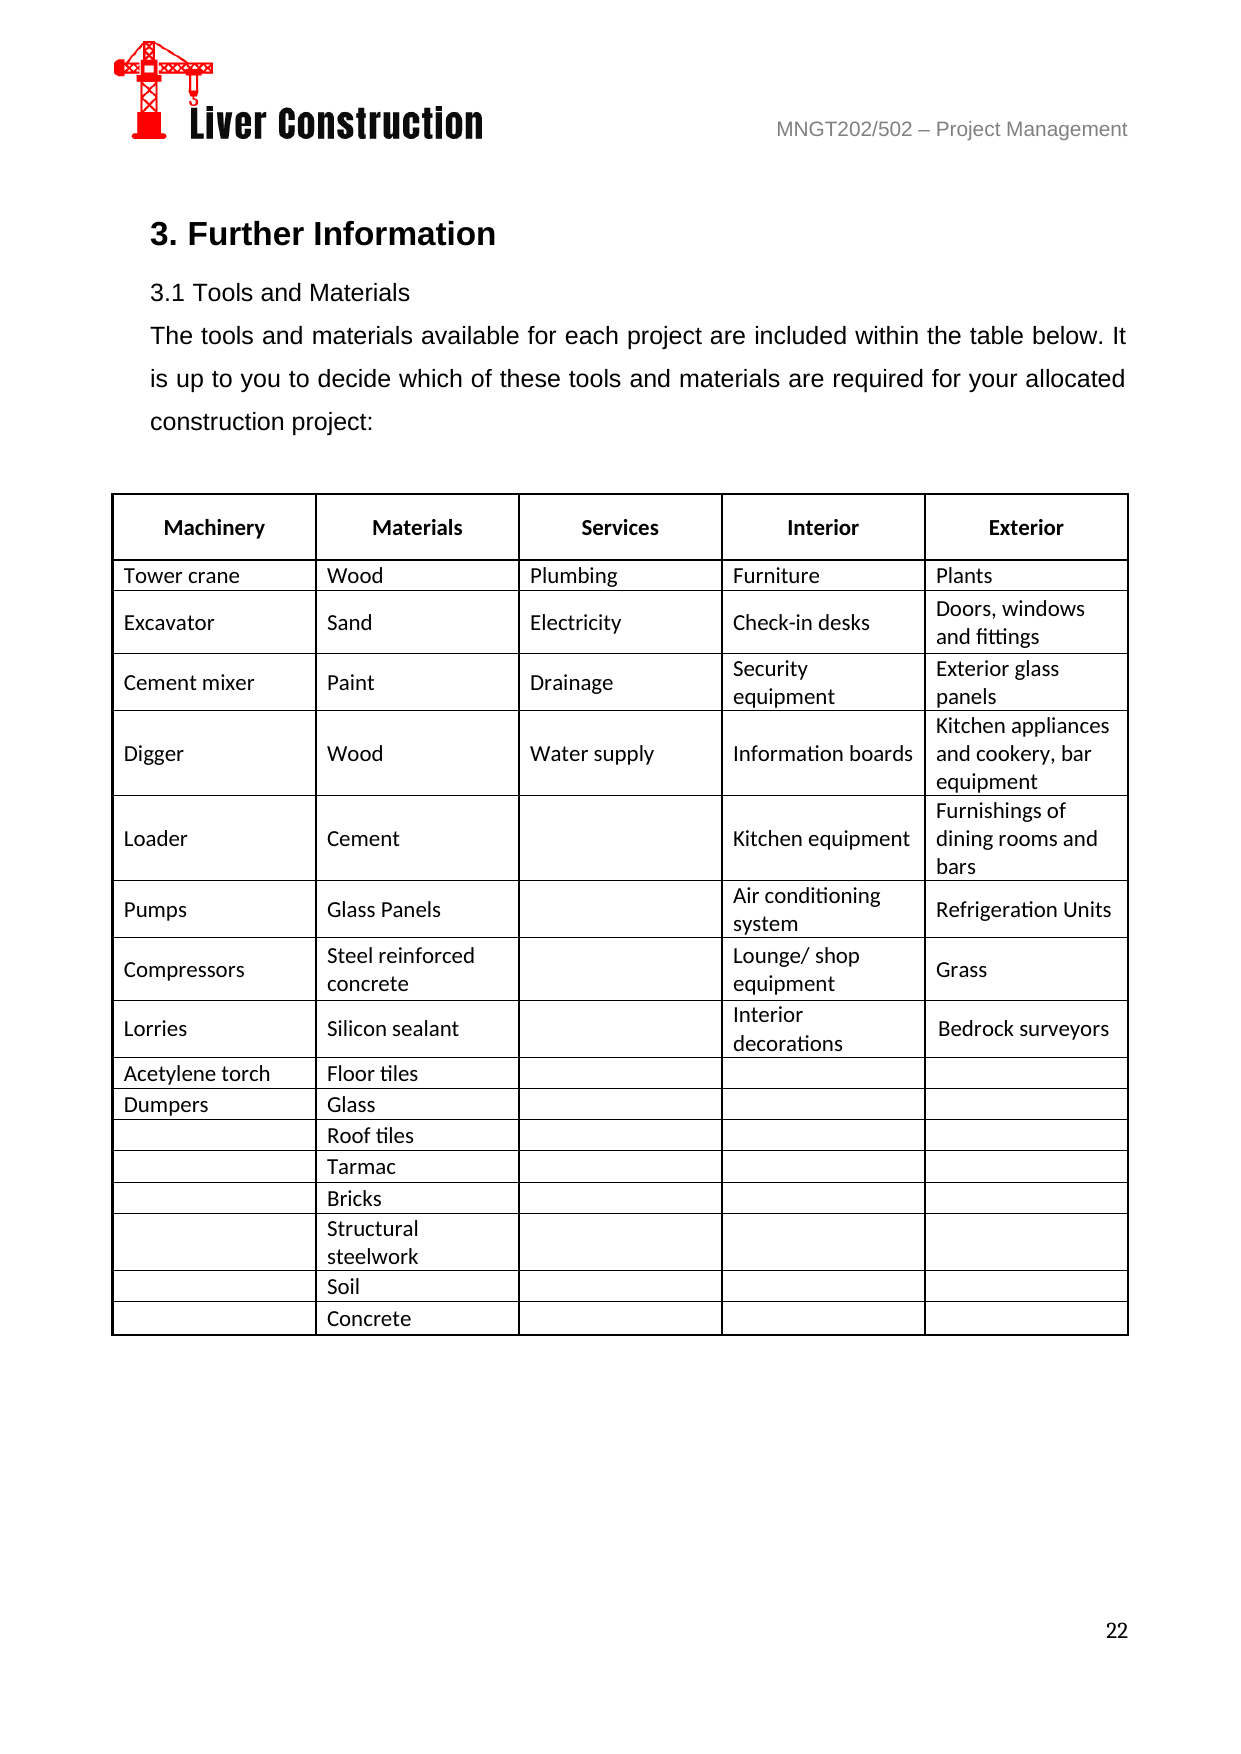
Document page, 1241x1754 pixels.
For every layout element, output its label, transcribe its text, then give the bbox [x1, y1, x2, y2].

table_cell Sand [317, 591, 518, 653]
table_cell [520, 1151, 721, 1182]
table_cell Paint [317, 654, 518, 710]
table_cell Tower crane [114, 561, 315, 590]
table_header Interior [723, 495, 924, 559]
table_cell Structural steelwork [317, 1214, 518, 1270]
table_cell Plumbing [520, 561, 721, 590]
table_cell Plants [926, 561, 1127, 590]
table_cell [520, 1120, 721, 1150]
table_cell [723, 1151, 924, 1182]
subtitle Further Information [150, 214, 1128, 252]
table_header Materials [317, 495, 518, 559]
table_cell Glass [317, 1089, 518, 1119]
table_cell Security equipment [723, 654, 924, 710]
list Tools and Materials [150, 278, 1128, 306]
table_cell [926, 1183, 1127, 1213]
table_cell [114, 1120, 315, 1150]
table_cell Acetylene torch [114, 1058, 315, 1088]
table_cell Tarmac [317, 1151, 518, 1182]
table_cell Pumps [114, 881, 315, 937]
table_cell Roof tiles [317, 1120, 518, 1150]
table_cell Soil [317, 1271, 518, 1301]
table_cell Wood [317, 711, 518, 795]
table_cell Kitchen appliances and cookery, bar equipment [926, 711, 1127, 795]
table_cell [926, 1302, 1127, 1334]
table_cell [520, 1001, 721, 1057]
table_cell [520, 796, 721, 880]
table_cell Interior decorations [723, 1001, 924, 1057]
table_cell [520, 1089, 721, 1119]
table_cell [114, 1151, 315, 1182]
table_cell Loader [114, 796, 315, 880]
table_cell [926, 1151, 1127, 1182]
table_cell [520, 1214, 721, 1270]
table_cell [520, 1302, 721, 1334]
table_cell Furniture [723, 561, 924, 590]
table_cell Doors, windows and fittings [926, 591, 1127, 653]
table_cell Digger [114, 711, 315, 795]
table_cell [723, 1058, 924, 1088]
table_header Exterior [926, 495, 1127, 559]
picture [112, 31, 489, 149]
table_cell [114, 1214, 315, 1270]
table_cell [520, 1058, 721, 1088]
table_cell Glass Panels [317, 881, 518, 937]
table_cell [723, 1214, 924, 1270]
table_cell Exterior glass panels [926, 654, 1127, 710]
text The tools and materials available for each project are included within the table below. It is up to you to decide which of these tools and materials are required for your allocated construction project: [150, 321, 1128, 436]
table_cell Cement mixer [114, 654, 315, 710]
table_cell Lorries [114, 1001, 315, 1057]
table_cell Kitchen equipment [723, 796, 924, 880]
table_cell Concrete [317, 1302, 518, 1334]
table_cell [723, 1271, 924, 1301]
table_cell [723, 1120, 924, 1150]
table_cell Check-in desks [723, 591, 924, 653]
table_cell [723, 1183, 924, 1213]
table_cell [520, 1183, 721, 1213]
table_cell Silicon sealant [317, 1001, 518, 1057]
table_cell Dumpers [114, 1089, 315, 1119]
table_cell [114, 1183, 315, 1213]
table_cell Drainage [520, 654, 721, 710]
table_cell [520, 1271, 721, 1301]
table_cell Bricks [317, 1183, 518, 1213]
table_cell [520, 881, 721, 937]
table_cell Information boards [723, 711, 924, 795]
table_cell [926, 1271, 1127, 1301]
table_header Services [520, 495, 721, 559]
table_cell Floor tiles [317, 1058, 518, 1088]
table_header Machinery [114, 495, 315, 559]
table_cell Bedrock surveyors [926, 1001, 1127, 1057]
table_cell Compressors [114, 938, 315, 999]
table_cell Cement [317, 796, 518, 880]
table_cell [926, 1120, 1127, 1150]
table_cell Electricity [520, 591, 721, 653]
table_cell [723, 1089, 924, 1119]
table_cell [114, 1302, 315, 1334]
table_cell Air conditioning system [723, 881, 924, 937]
table_cell [926, 1214, 1127, 1270]
table_cell Excavator [114, 591, 315, 653]
table_cell Furnishings of dining rooms and bars [926, 796, 1127, 880]
table_cell Lounge/ shop equipment [723, 938, 924, 999]
table_cell [520, 938, 721, 999]
table_cell [114, 1271, 315, 1301]
table_cell Wood [317, 561, 518, 590]
table_cell [723, 1302, 924, 1334]
table_cell Grass [926, 938, 1127, 999]
table_cell [926, 1058, 1127, 1088]
table_cell Water supply [520, 711, 721, 795]
table_cell Steel reinforced concrete [317, 938, 518, 999]
table_cell [926, 1089, 1127, 1119]
table_cell Refrigeration Units [926, 881, 1127, 937]
